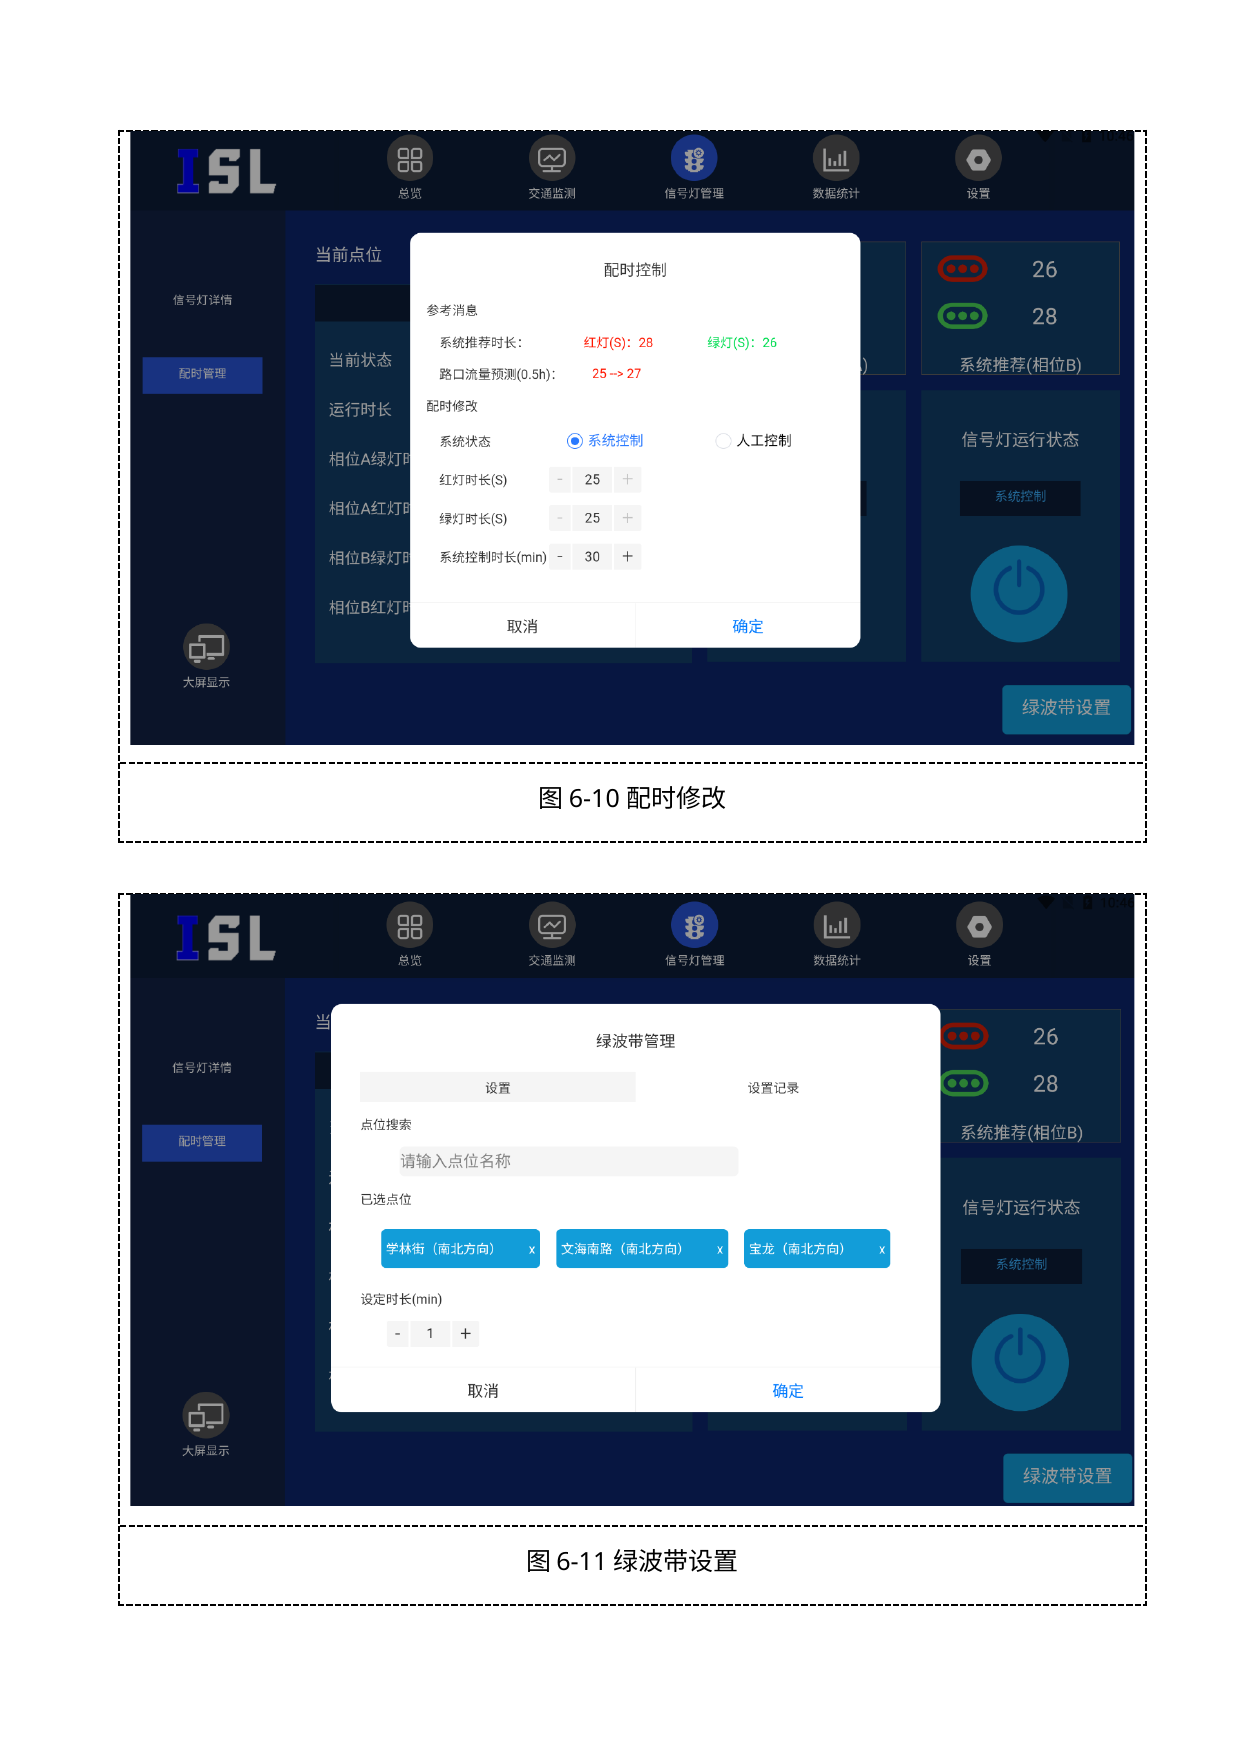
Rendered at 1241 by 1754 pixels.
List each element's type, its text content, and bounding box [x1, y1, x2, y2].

picture [130, 131, 1135, 745]
table_header [119, 130, 1146, 762]
picture [130, 894, 1135, 1506]
table_cell 图6-10 配时修改 [119, 762, 1146, 841]
table_header [119, 893, 1146, 1525]
table_cell 图6-11 绿波带设置 [119, 1525, 1146, 1604]
